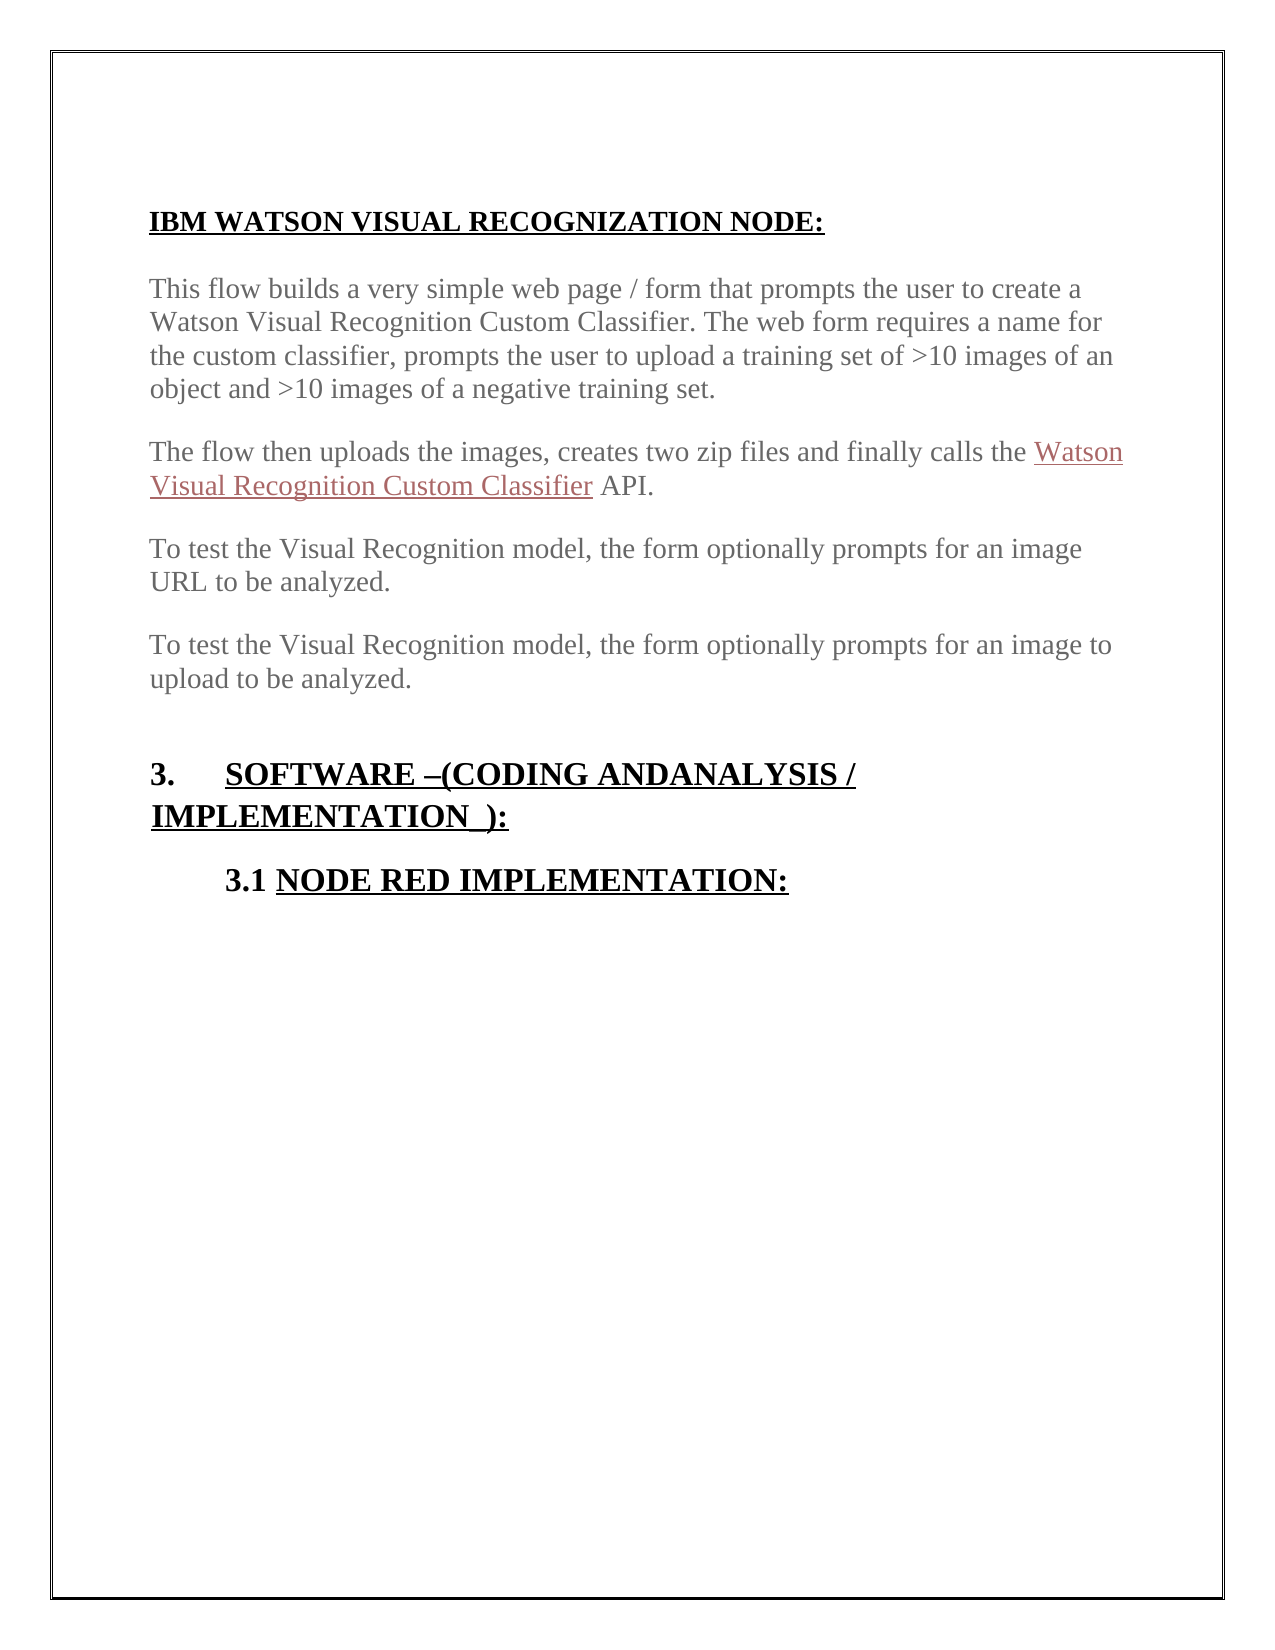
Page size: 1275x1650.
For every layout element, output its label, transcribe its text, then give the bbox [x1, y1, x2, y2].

text To test the Visual Recognition model, the form optionally prompts for an image URL to be analyzed. [148, 531, 1144, 598]
list NODE RED IMPLEMENTATION: [225, 860, 1196, 898]
text IBM WATSON VISUAL RECOGNIZATION NODE: [148, 204, 1211, 238]
list SOFTWARE –(CODING ANDANALYSIS / IMPLEMENTATION_): [150, 754, 1180, 834]
text To test the Visual Recognition model, the form optionally prompts for an image to upload to be analyzed. [148, 627, 1144, 694]
text This flow builds a very simple web page / form that prompts the user to create a Watson Visual Recognition Custom Classifier. The web form requires a name for the custom classifier, prompts the user to upload a training set of >10 images of an object and >10 images of a negative training set. [148, 271, 1144, 405]
text The flow then uploads the images, creates two zip files and finally calls the Watson Visual Recognition Custom Classifier API. [148, 434, 1144, 502]
